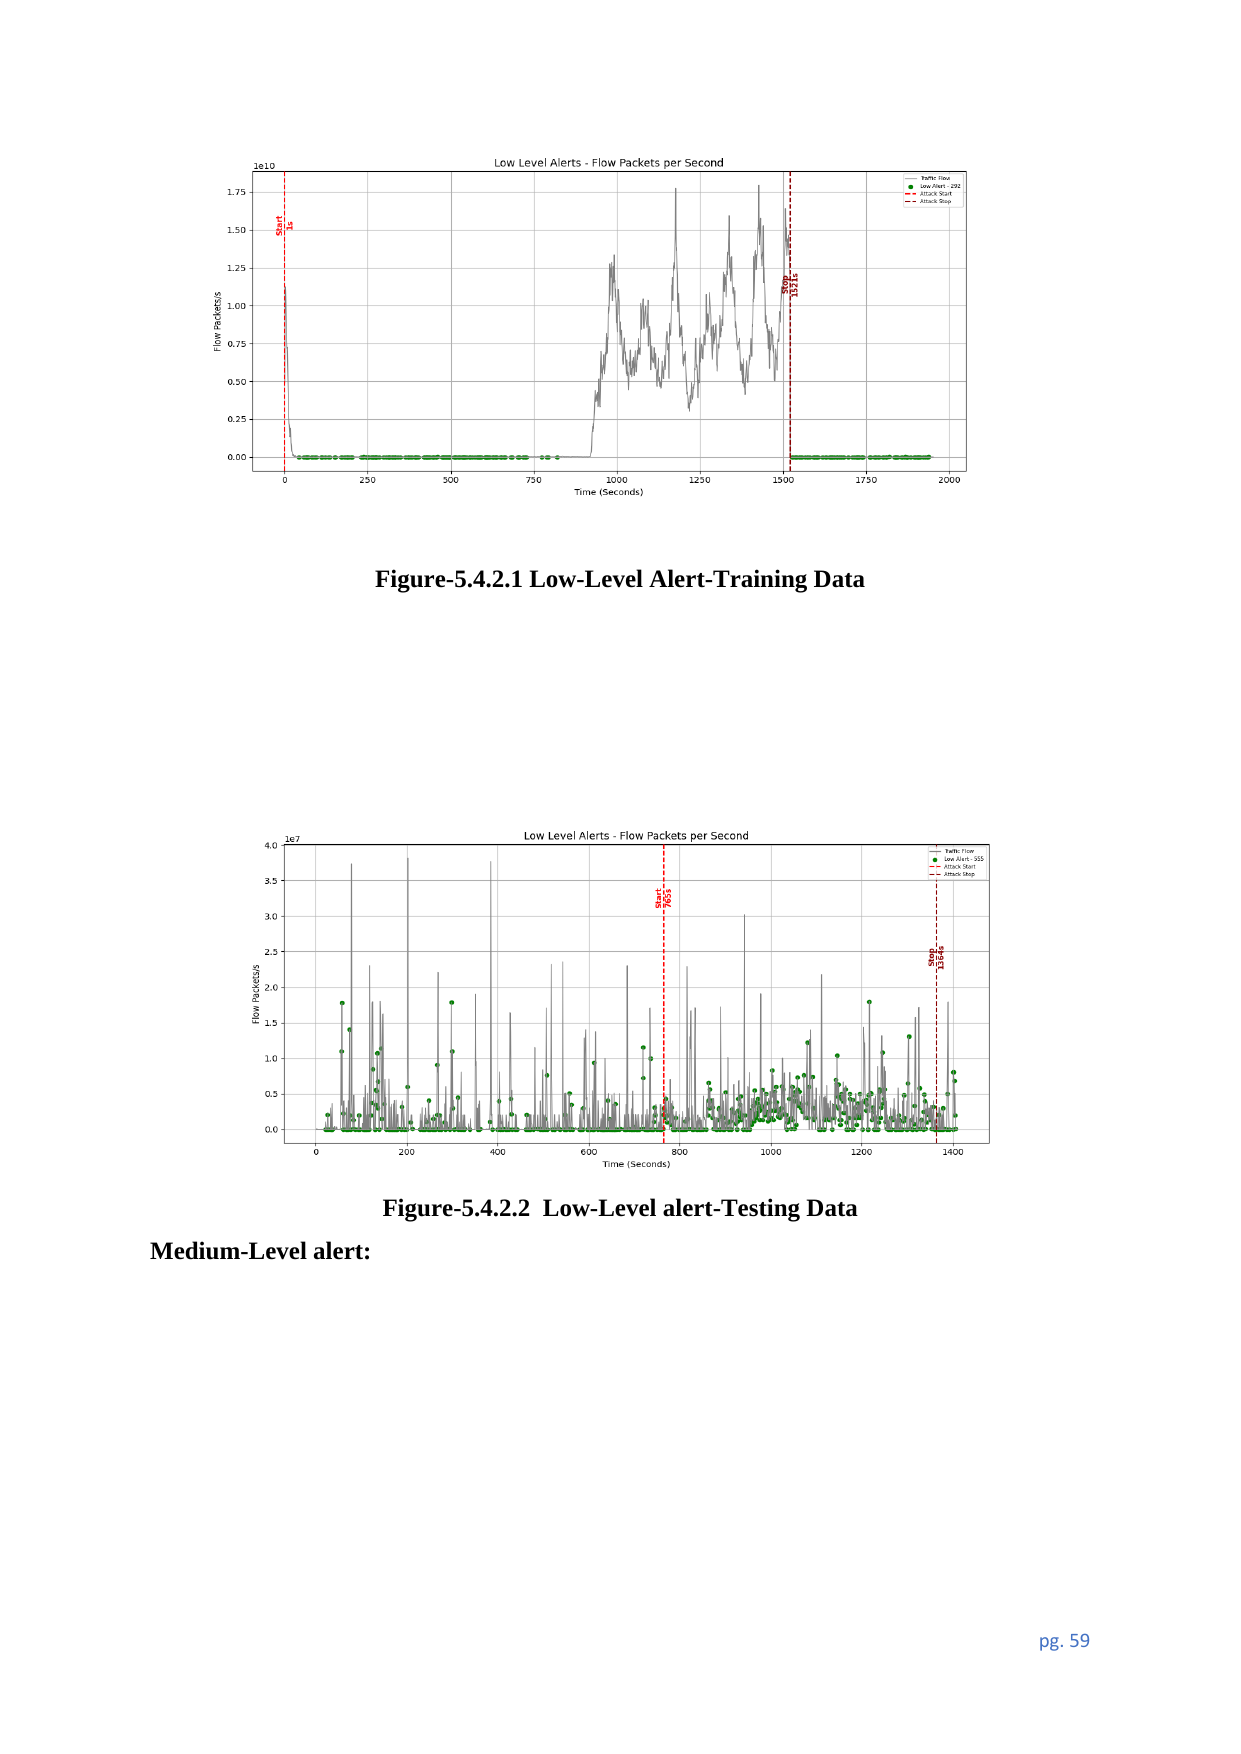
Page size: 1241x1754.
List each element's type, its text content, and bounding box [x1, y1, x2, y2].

text Figure-5.4.2.2 Low-Level alert-Testing Data [150, 1193, 1090, 1222]
picture [204, 150, 975, 505]
picture [242, 822, 998, 1177]
text Figure-5.4.2.1 Low-Level Alert-Training Data [150, 564, 1090, 593]
text Medium-Level alert: [150, 1236, 1090, 1265]
